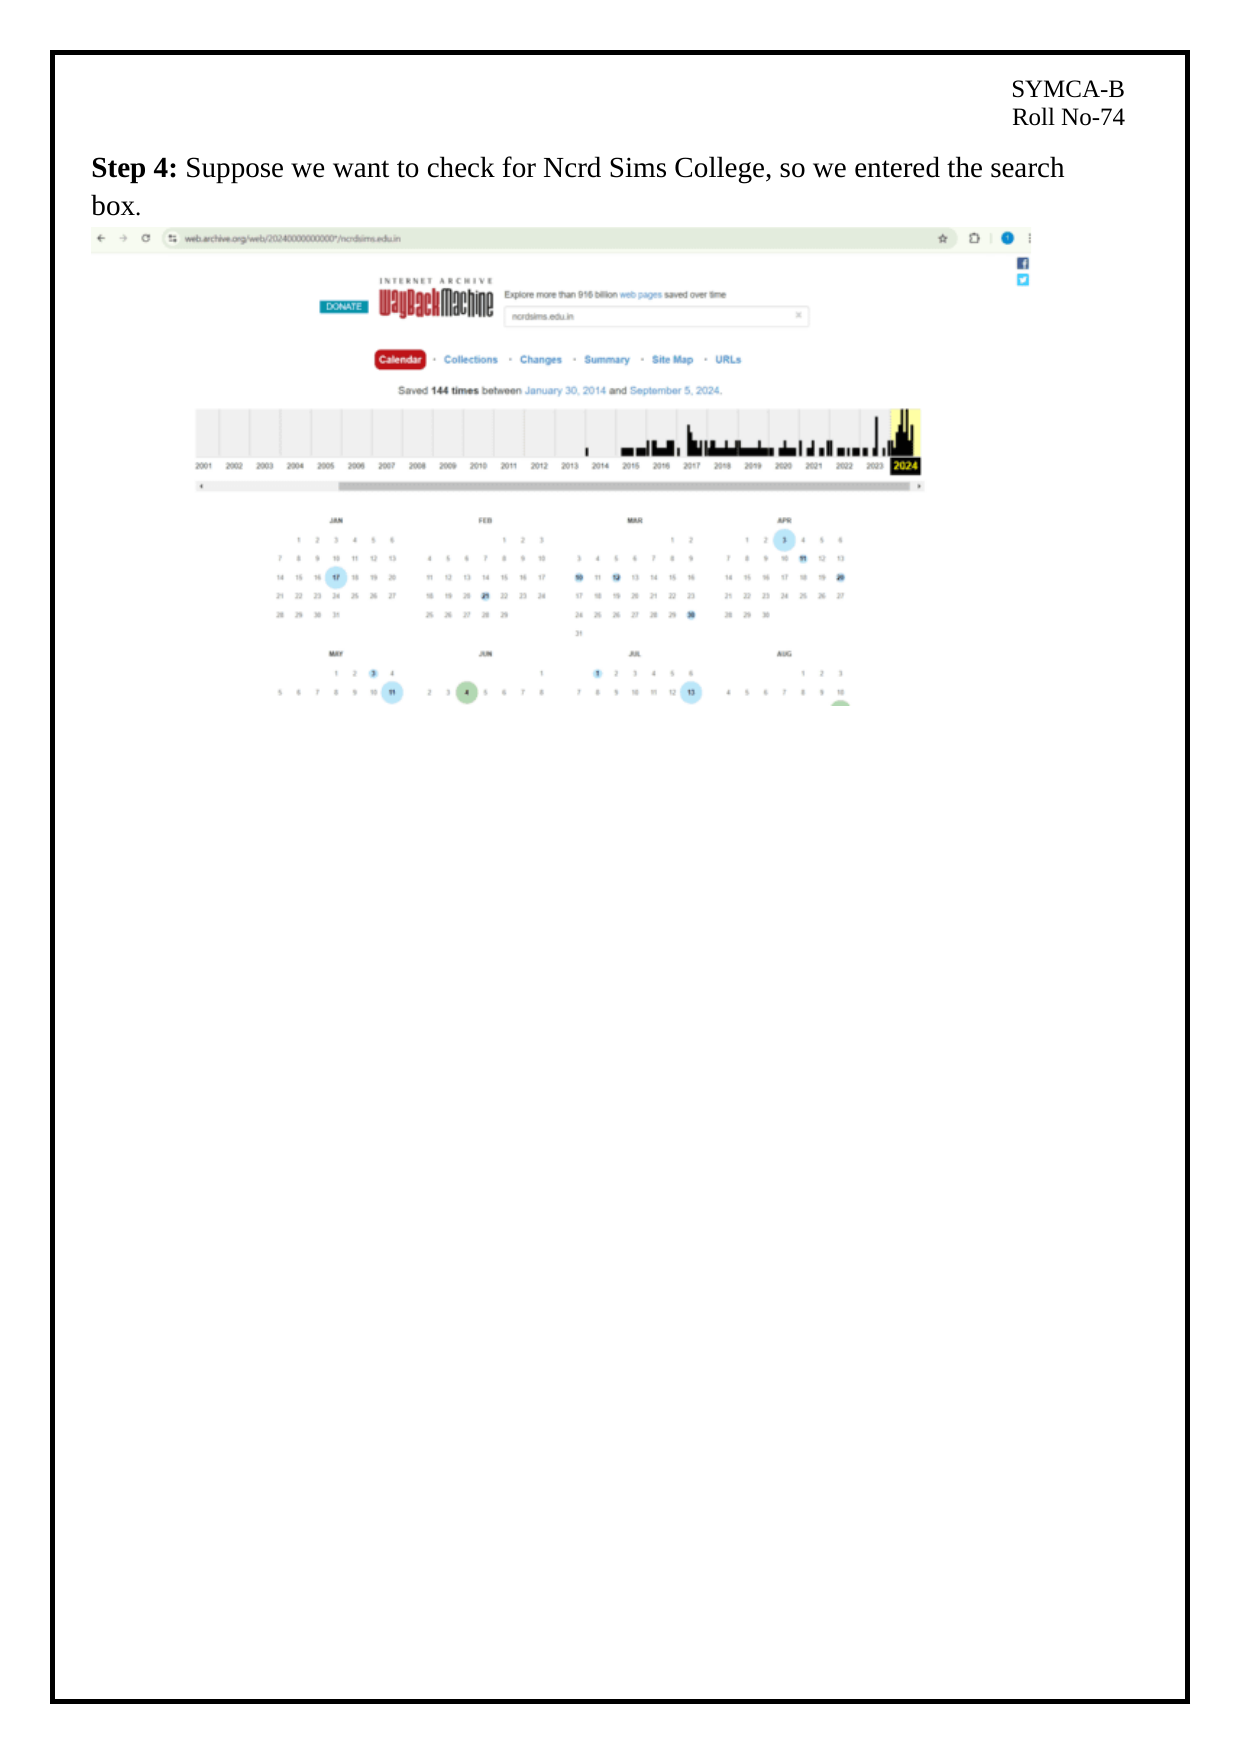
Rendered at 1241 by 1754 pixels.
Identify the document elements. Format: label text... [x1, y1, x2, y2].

picture [91, 227, 1032, 706]
text Step 4: Suppose we want to check for Ncrd Sims College, so we entered the search [91, 150, 1090, 183]
text box. [91, 188, 1090, 222]
